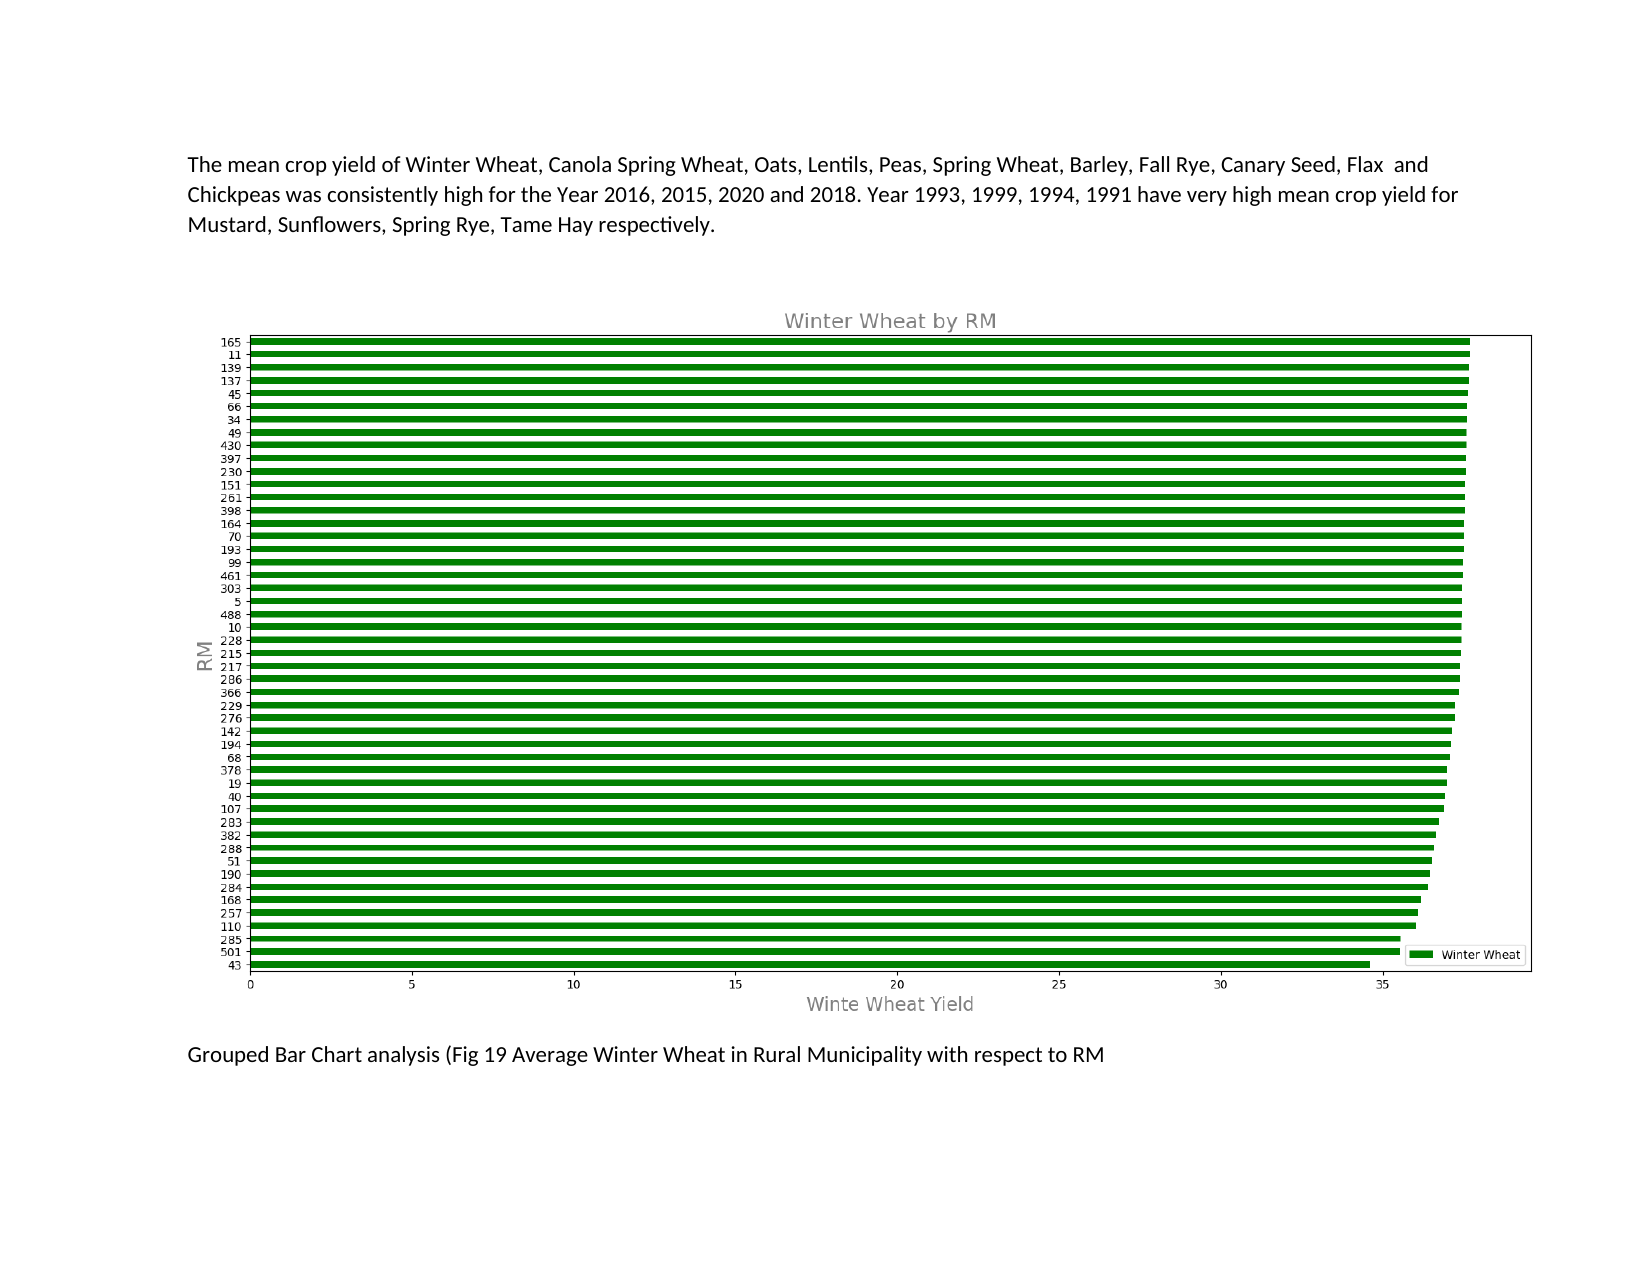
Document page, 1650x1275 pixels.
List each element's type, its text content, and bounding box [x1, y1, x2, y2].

picture [187, 304, 1538, 1022]
text Grouped Bar Chart analysis (Fig 19 Average Winter Wheat in Rural Municipality with respect to RM [187, 1041, 1500, 1068]
text The mean crop yield of Winter Wheat, Canola Spring Wheat, Oats, Lentils, Peas, Spring Wheat, Barley, Fall Rye, Canary Seed, Flax and Chickpeas was consistently high for the Year 2016, 2015, 2020 and 2018. Year 1993, 1999, 1994, 1991 have very high mean crop yield for Mustard, Sunflowers, Spring Rye, Tame Hay respectively. [187, 150, 1500, 238]
